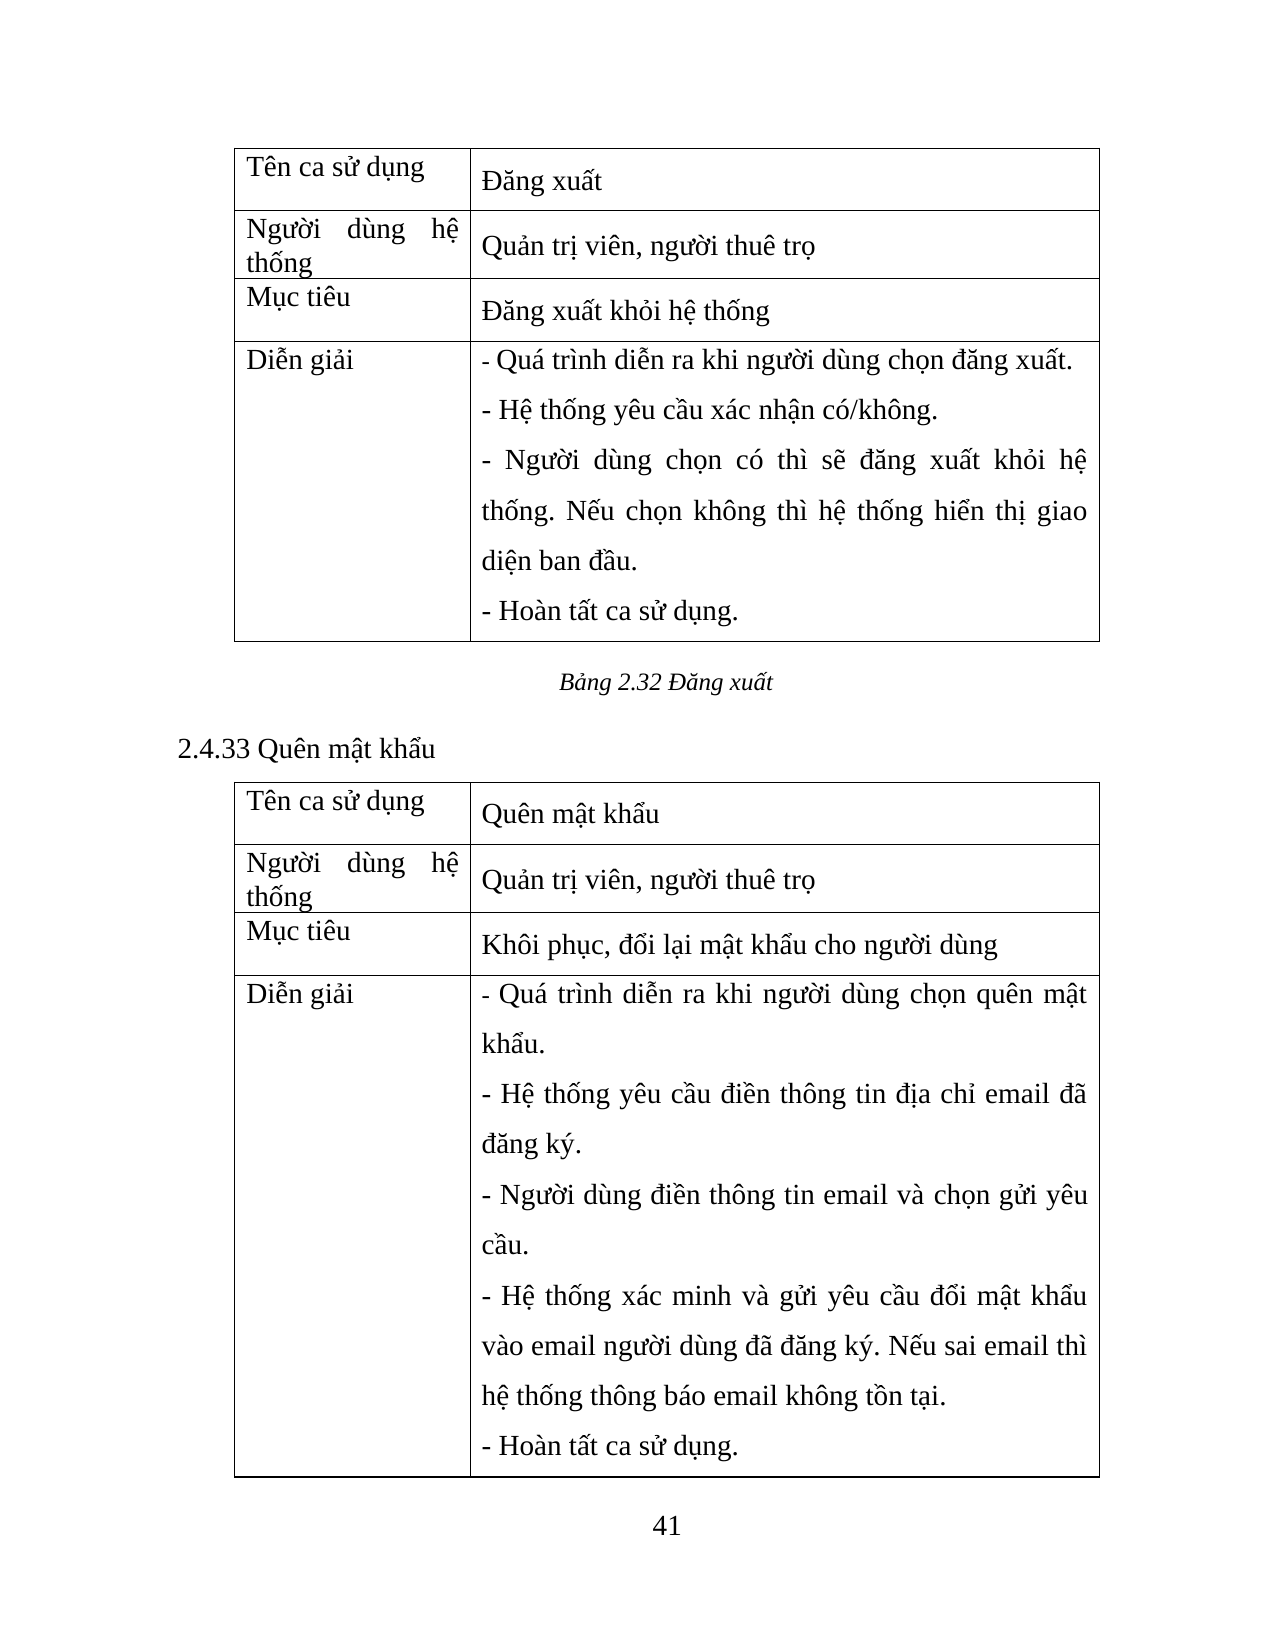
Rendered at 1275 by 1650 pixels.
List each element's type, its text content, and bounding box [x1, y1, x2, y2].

table_cell Đăng xuất khỏi hệ thống [471, 279, 1099, 341]
table_cell Mục tiêu [235, 913, 470, 975]
table_cell - Quá trình diễn ra khi người dùng chọn quên mật khẩu. - Hệ thống yêu cầu điền thông tin địa chỉ email đã đăng ký. - Người dùng điền thông tin email và chọn gửi yêu cầu. - Hệ thống xác minh và gửi yêu cầu đổi mật khẩu vào email người dùng đã đăng ký. Nếu sai email thì hệ thống thông báo email không tồn tại. - Hoàn tất ca sử dụng. [471, 976, 1099, 1476]
table_cell Quản trị viên, người thuê trọ [471, 211, 1099, 278]
table_cell Mục tiêu [235, 279, 470, 341]
table_header Tên ca sử dụng [235, 783, 470, 844]
table_cell Quản trị viên, người thuê trọ [471, 845, 1099, 912]
table_cell Diễn giải [235, 976, 470, 1476]
table_header Tên ca sử dụng [235, 149, 470, 210]
table_header Quên mật khẩu [471, 783, 1099, 844]
text 2.4.33 Quên mật khẩu [177, 731, 1157, 765]
table_cell Diễn giải [235, 342, 470, 641]
table_header Đăng xuất [471, 149, 1099, 210]
table_cell - Quá trình diễn ra khi người dùng chọn đăng xuất. - Hệ thống yêu cầu xác nhận có/không. - Người dùng chọn có thì sẽ đăng xuất khỏi hệ thống. Nếu chọn không thì hệ thống hiển thị giao diện ban đầu. - Hoàn tất ca sử dụng. [471, 342, 1099, 641]
table_cell Khôi phục, đổi lại mật khẩu cho người dùng [471, 913, 1099, 975]
table_cell Người dùng hệ thống [235, 845, 470, 912]
table_cell Người dùng hệ thống [235, 211, 470, 278]
